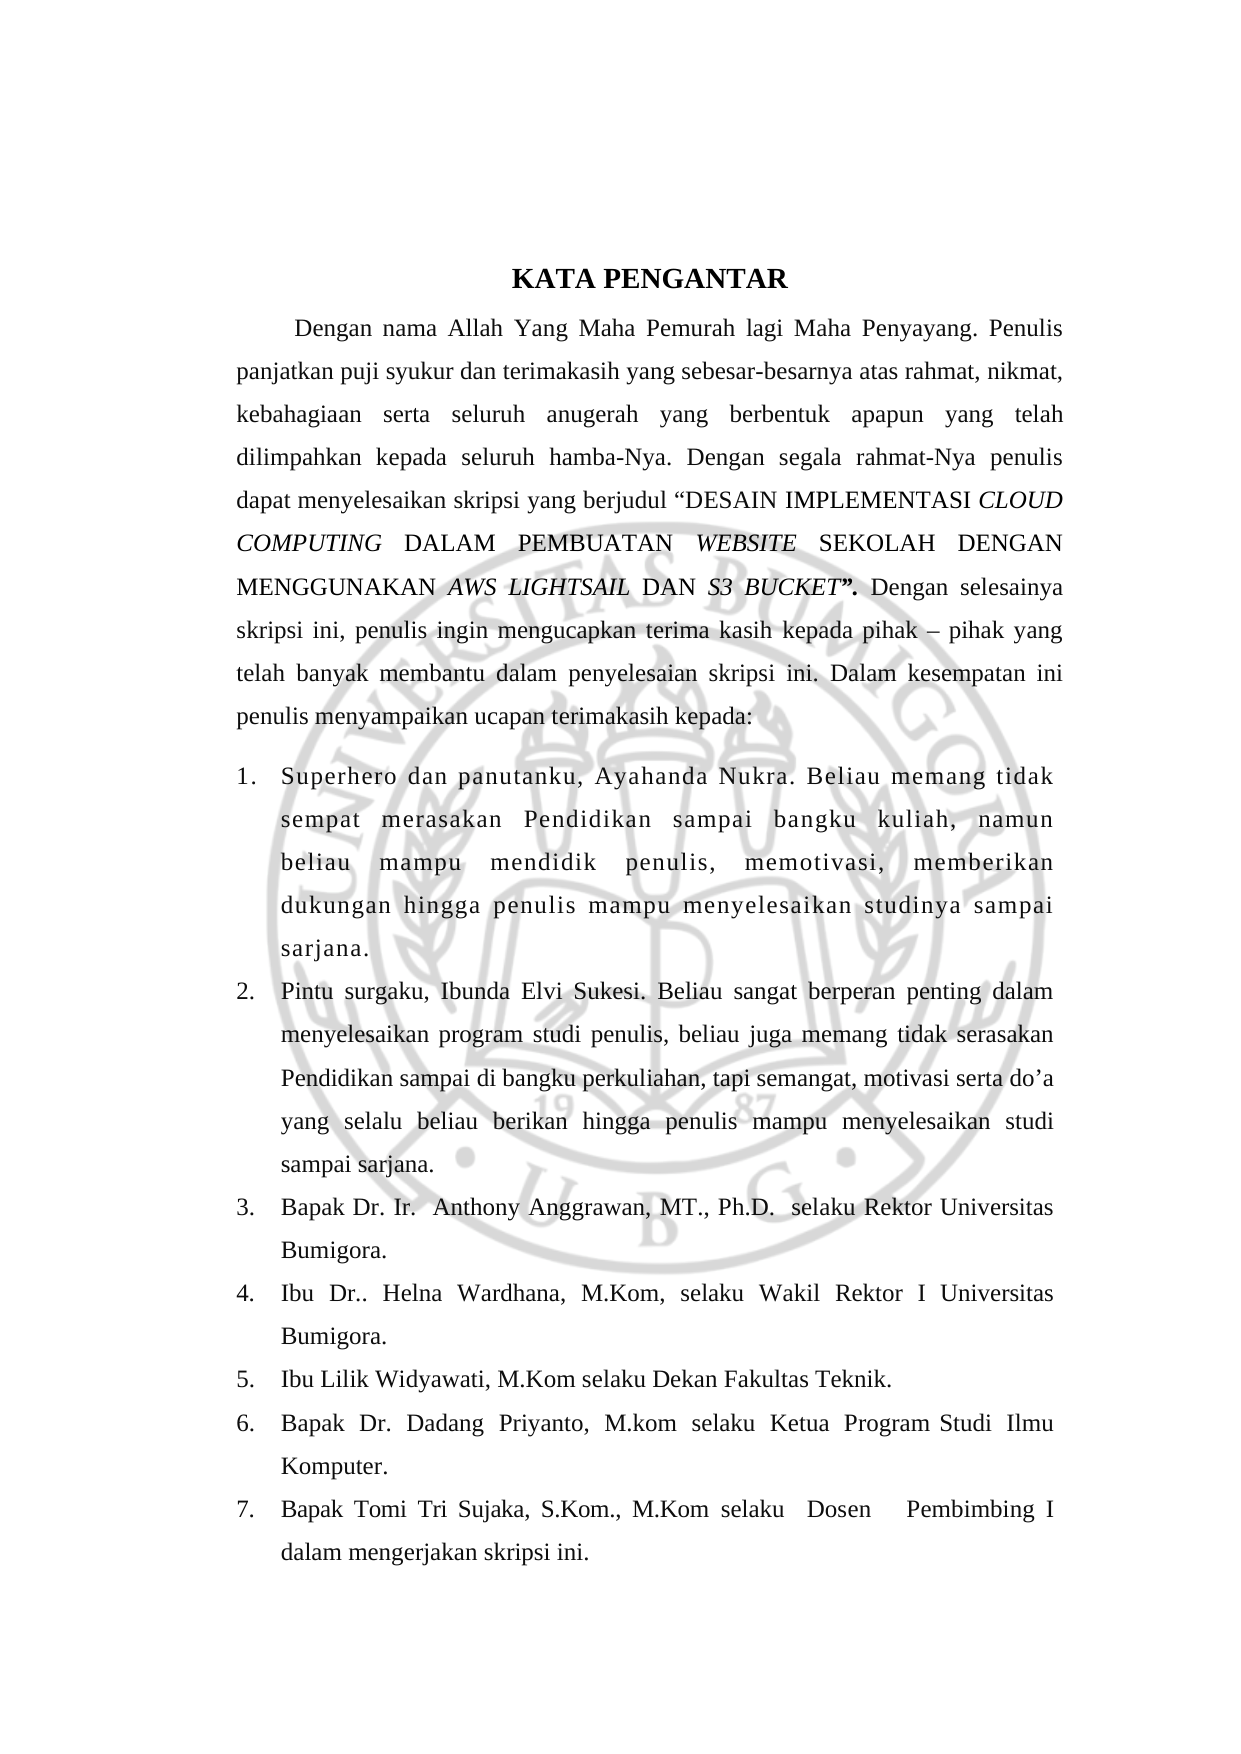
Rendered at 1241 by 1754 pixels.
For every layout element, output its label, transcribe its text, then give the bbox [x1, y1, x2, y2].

list Superhero dan panutanku, Ayahanda Nukra. Beliau memang tidak sempat merasakan Pendidikan sampai bangku kuliah, namun beliau mampu mendidik penulis, memotivasi, memberikan dukungan hingga penulis mampu menyelesaikan studinya sampai sarjana. [236, 761, 1054, 962]
subtitle KATA PENGANTAR [236, 261, 1063, 295]
list Bapak Tomi Tri Sujaka, S.Kom., M.Kom selaku Dosen Pembimbing I dalam mengerjakan skripsi ini. [236, 1494, 1054, 1566]
text Dengan nama Allah Yang Maha Pemurah lagi Maha Penyayang. Penulis panjatkan puji syukur dan terimakasih yang sebesar-besarnya atas rahmat, nikmat, kebahagiaan serta seluruh anugerah yang berbentuk apapun yang telah dilimpahkan kepada seluruh hamba-Nya. Dengan segala rahmat-Nya penulis dapat menyelesaikan skripsi yang berjudul “DESAIN IMPLEMENTASI CLOUD COMPUTING DALAM PEMBUATAN WEBSITE SEKOLAH DENGAN MENGGUNAKAN AWS LIGHTSAIL DAN S3 BUCKET”. Dengan selesainya skripsi ini, penulis ingin mengucapkan terima kasih kepada pihak – pihak yang telah banyak membantu dalam penyelesaian skripsi ini. Dalam kesempatan ini penulis menyampaikan ucapan terimakasih kepada: [236, 313, 1063, 730]
list Ibu Lilik Widyawati, M.Kom selaku Dekan Fakultas Teknik. [236, 1364, 1054, 1393]
list Bapak Dr. Ir. Anthony Anggrawan, MT., Ph.D. selaku Rektor Universitas Bumigora. [236, 1192, 1054, 1264]
list Ibu Dr.. Helna Wardhana, M.Kom, selaku Wakil Rektor I Universitas Bumigora. [236, 1278, 1054, 1350]
list Pintu surgaku, Ibunda Elvi Sukesi. Beliau sangat berperan penting dalam menyelesaikan program studi penulis, beliau juga memang tidak serasakan Pendidikan sampai di bangku perkuliahan, tapi semangat, motivasi serta do’a yang selalu beliau berikan hingga penulis mampu menyelesaikan studi sampai sarjana. [236, 976, 1054, 1178]
list Bapak Dr. Dadang Priyanto, M.kom selaku Ketua Program Studi Ilmu Komputer. [236, 1408, 1054, 1479]
